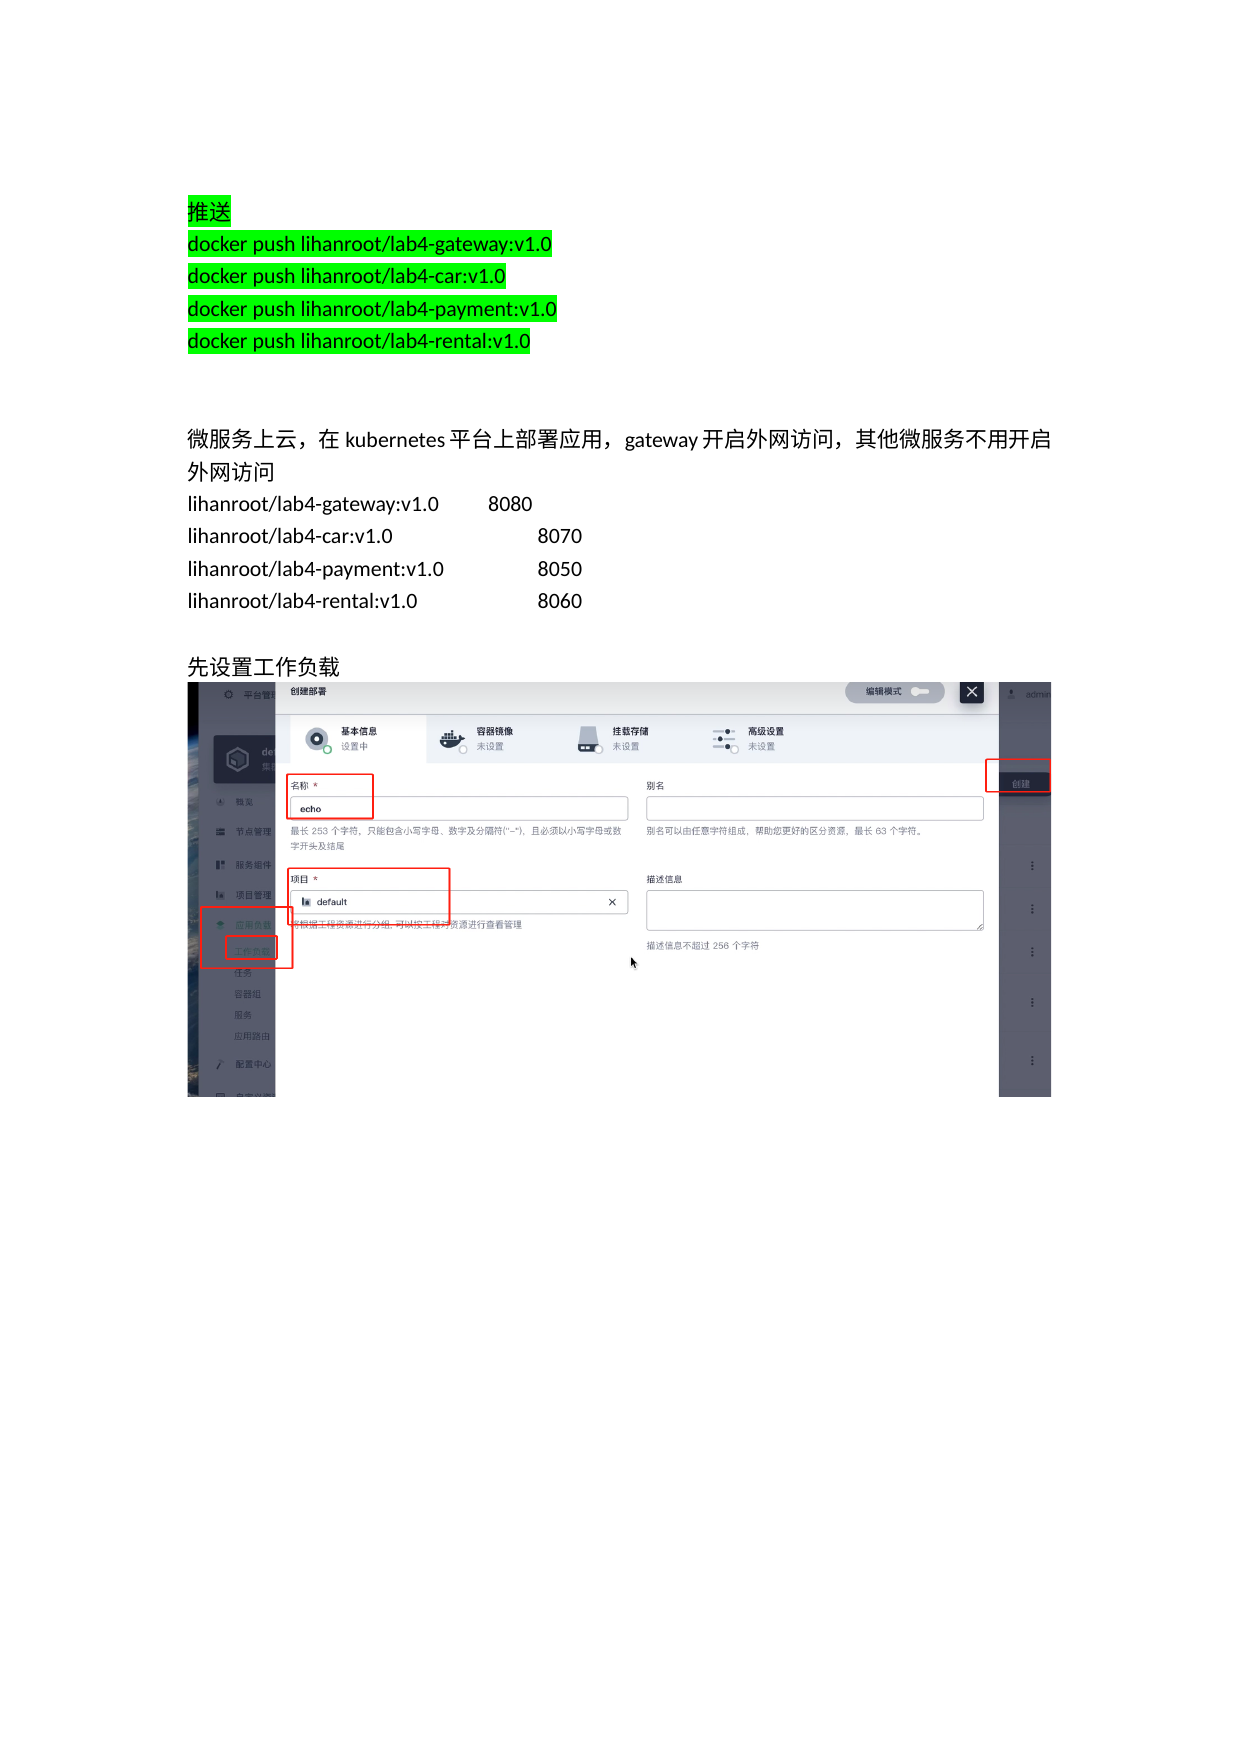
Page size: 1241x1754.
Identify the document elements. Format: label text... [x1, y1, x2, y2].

text docker push lihanroot/lab4-car:v1.0 [187, 259, 1053, 292]
text lihanroot/lab4-payment:v1.0 8050 [187, 552, 1053, 584]
text docker push lihanroot/lab4-payment:v1.0 [187, 292, 1053, 324]
text lihanroot/lab4-car:v1.0 8070 [187, 519, 1053, 552]
picture [187, 682, 1052, 1097]
text 推送 [187, 194, 1053, 227]
text docker push lihanroot/lab4-gateway:v1.0 [187, 227, 1053, 259]
text 微服务上云，在kubernetes平台上部署应用，gateway开启外网访问，其他微服务不用开启外网访问 [187, 422, 1053, 487]
text lihanroot/lab4-rental:v1.0 8060 [187, 584, 1053, 617]
text lihanroot/lab4-gateway:v1.0 8080 [187, 487, 1053, 519]
text docker push lihanroot/lab4-rental:v1.0 [187, 324, 1053, 357]
text 先设置工作负载 [187, 649, 1053, 682]
